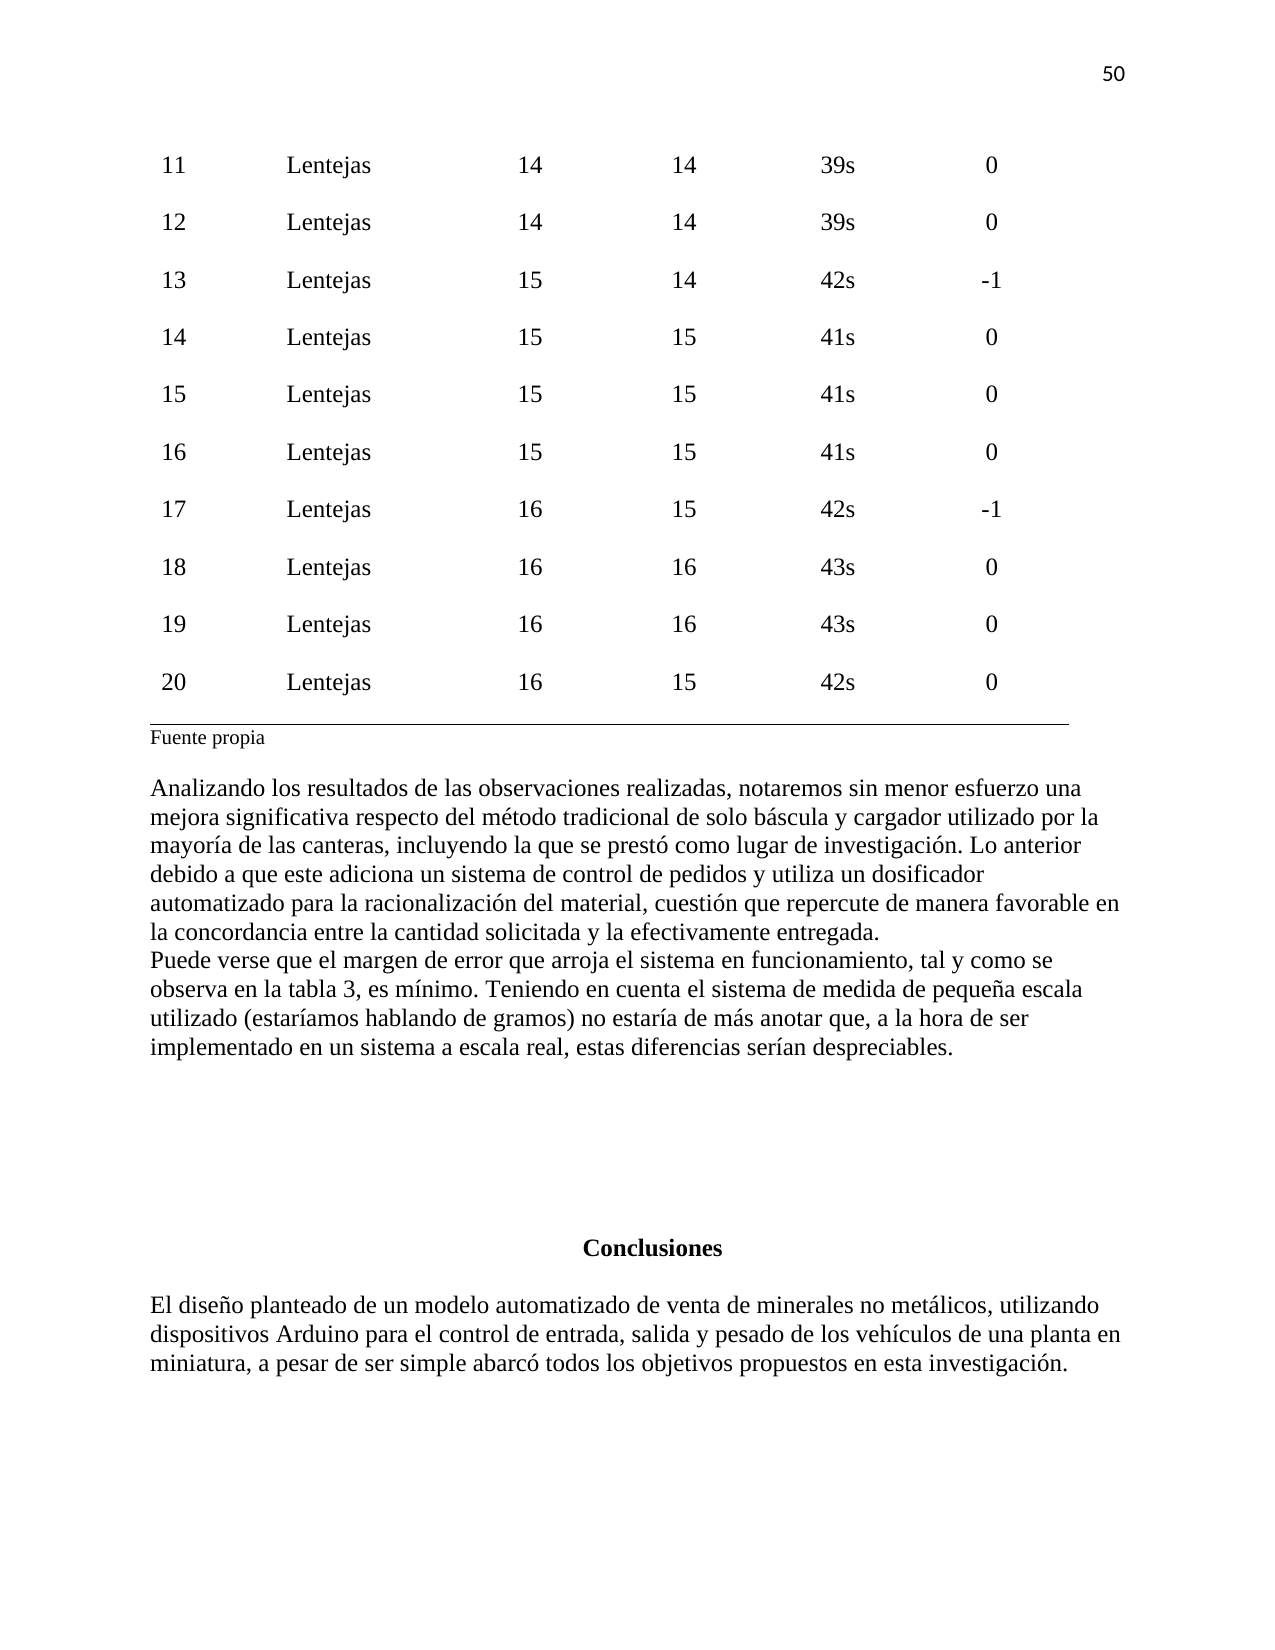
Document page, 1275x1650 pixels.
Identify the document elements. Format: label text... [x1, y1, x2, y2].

table_cell 14 [453, 150, 607, 207]
table_cell 15 [453, 322, 607, 379]
table_cell -1 [915, 494, 1068, 552]
table_cell 16 [150, 437, 204, 494]
text Fuente propia [150, 725, 1125, 749]
table_cell -1 [915, 265, 1068, 322]
table_cell 14 [150, 322, 204, 379]
table_cell 16 [607, 552, 761, 609]
text El diseño planteado de un modelo automatizado de venta de minerales no metálicos, utilizando dispositivos Arduino para el control de entrada, salida y pesado de los vehículos de una planta en miniatura, a pesar de ser simple abarcó todos los objetivos propuestos en esta investigación. [150, 1291, 1125, 1377]
table_cell 43s [761, 552, 914, 609]
table_cell Lentejas [205, 609, 453, 667]
table_cell 13 [150, 265, 204, 322]
table_cell 11 [150, 150, 204, 207]
table_cell 17 [150, 494, 204, 552]
text Analizando los resultados de las observaciones realizadas, notaremos sin menor esfuerzo una mejora significativa respecto del método tradicional de solo báscula y cargador utilizado por la mayoría de las canteras, incluyendo la que se prestó como lugar de investigación. Lo anterior debido a que este adiciona un sistema de control de pedidos y utiliza un dosificador automatizado para la racionalización del material, cuestión que repercute de manera favorable en la concordancia entre la cantidad solicitada y la efectivamente entregada. [150, 773, 1125, 946]
table_cell Lentejas [205, 437, 453, 494]
table_cell 14 [607, 265, 761, 322]
text Puede verse que el margen de error que arroja el sistema en funcionamiento, tal y como se observa en la tabla 3, es mínimo. Teniendo en cuenta el sistema de medida de pequeña escala utilizado (estaríamos hablando de gramos) no estaría de más anotar que, a la hora de ser implementado en un sistema a escala real, estas diferencias serían despreciables. [150, 946, 1125, 1061]
table_cell 0 [915, 609, 1068, 667]
subtitle Conclusiones [150, 1233, 1125, 1262]
table_cell 15 [150, 380, 204, 437]
table_cell Lentejas [205, 150, 453, 207]
table_cell Lentejas [205, 380, 453, 437]
table_cell 15 [607, 437, 761, 494]
table_cell 0 [915, 150, 1068, 207]
table_cell 0 [915, 208, 1068, 265]
table_cell 0 [915, 322, 1068, 379]
table_cell 15 [607, 667, 761, 724]
table_cell 16 [453, 609, 607, 667]
table_cell 39s [761, 208, 914, 265]
table_cell 0 [915, 437, 1068, 494]
table_cell 19 [150, 609, 204, 667]
table_cell 20 [150, 667, 204, 724]
table_cell 0 [915, 552, 1068, 609]
table_cell 16 [453, 667, 607, 724]
table_cell 16 [607, 609, 761, 667]
table_cell 15 [607, 494, 761, 552]
table_cell 42s [761, 265, 914, 322]
table_cell 15 [607, 322, 761, 379]
table_cell Lentejas [205, 494, 453, 552]
table_cell Lentejas [205, 322, 453, 379]
table_cell 16 [453, 552, 607, 609]
table_cell 16 [453, 494, 607, 552]
table_cell 15 [607, 380, 761, 437]
table_cell 15 [453, 437, 607, 494]
table_cell 42s [761, 494, 914, 552]
table_cell 18 [150, 552, 204, 609]
table_cell 0 [915, 667, 1068, 724]
table_cell 43s [761, 609, 914, 667]
table_cell 41s [761, 322, 914, 379]
table_cell 42s [761, 667, 914, 724]
table_cell Lentejas [205, 552, 453, 609]
table_cell 15 [453, 265, 607, 322]
table_cell Lentejas [205, 667, 453, 724]
table_cell 41s [761, 437, 914, 494]
table_cell 0 [915, 380, 1068, 437]
table_cell Lentejas [205, 208, 453, 265]
table_cell 12 [150, 208, 204, 265]
table_cell 14 [453, 208, 607, 265]
table_cell 14 [607, 150, 761, 207]
table_cell 39s [761, 150, 914, 207]
table_cell 41s [761, 380, 914, 437]
table_cell 15 [453, 380, 607, 437]
table_cell 14 [607, 208, 761, 265]
table_cell Lentejas [205, 265, 453, 322]
